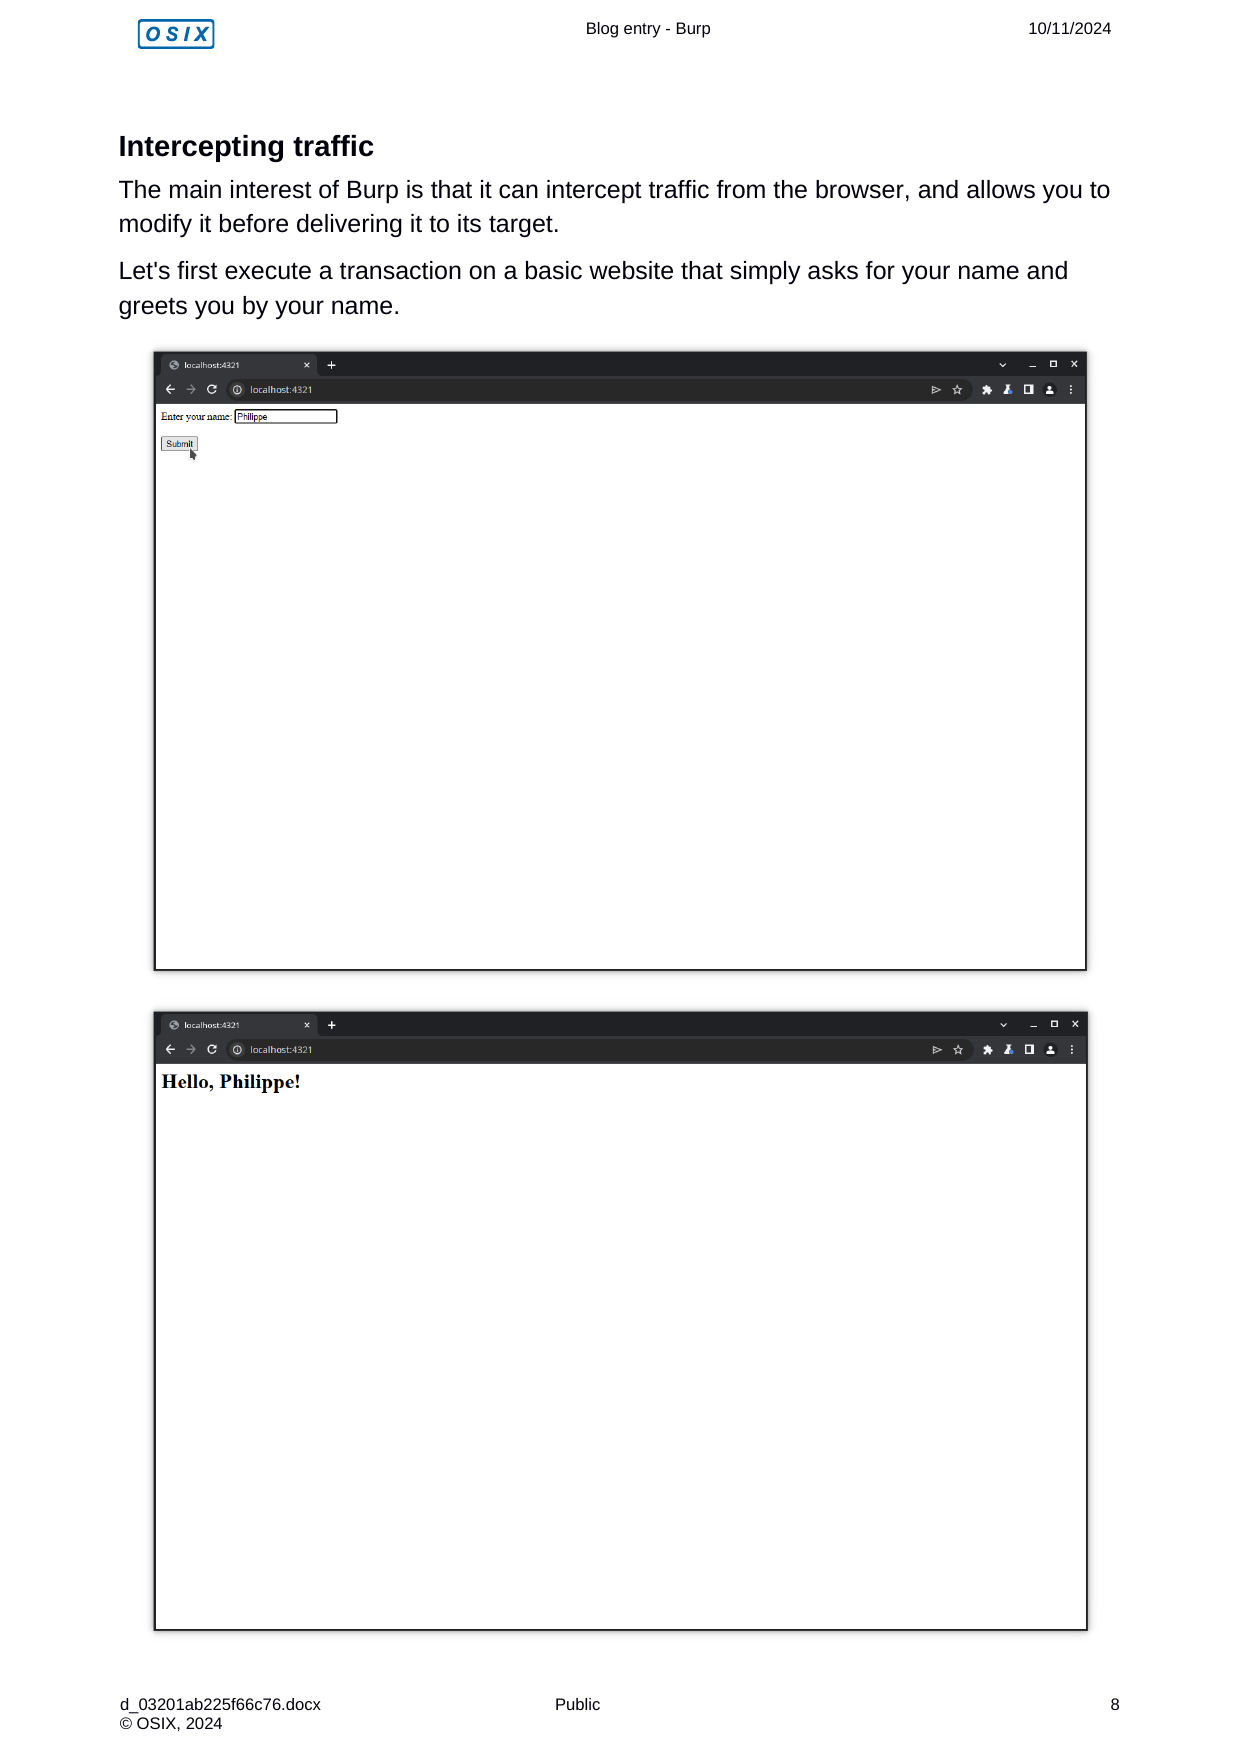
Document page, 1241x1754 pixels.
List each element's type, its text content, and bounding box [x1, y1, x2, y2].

picture [140, 998, 1101, 1644]
picture [140, 339, 1100, 984]
subtitle Intercepting traffic [118, 129, 1122, 162]
text Let's first execute a transaction on a basic website that simply asks for your name and greets you by your name. [118, 256, 1122, 319]
text The main interest of Burp is that it can intercept traffic from the browser, and allows you to modify it before delivering it to its target. [118, 175, 1122, 238]
picture [137, 19, 215, 49]
